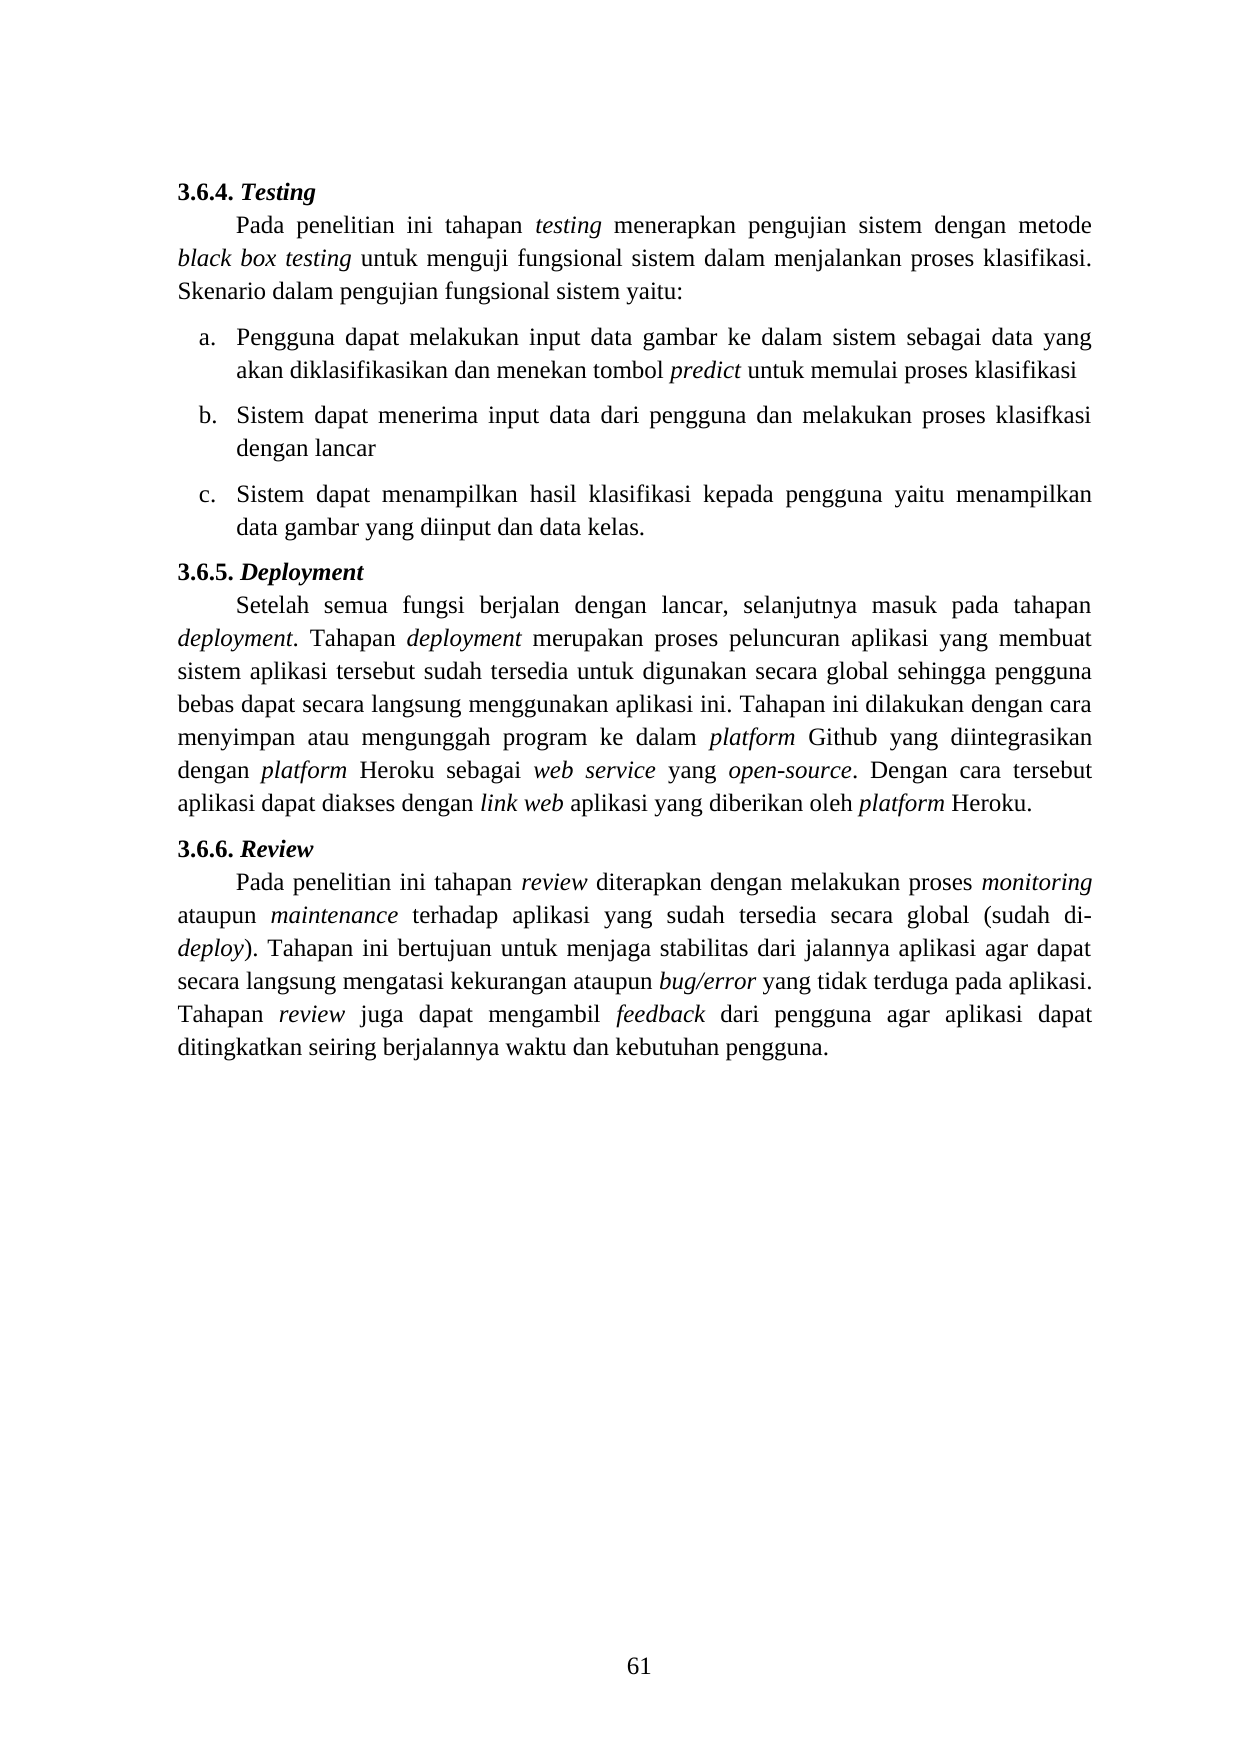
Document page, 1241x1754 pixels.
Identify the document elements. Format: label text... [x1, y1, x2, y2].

text 3.6.6. Review [177, 834, 1092, 863]
text Pada penelitian ini tahapan testing menerapkan pengujian sistem dengan metode black box testing untuk menguji fungsional sistem dalam menjalankan proses klasifikasi. Skenario dalam pengujian fungsional sistem yaitu: [177, 210, 1092, 305]
text Pada penelitian ini tahapan review diterapkan dengan melakukan proses monitoring ataupun maintenance terhadap aplikasi yang sudah tersedia secara global (sudah di-deploy). Tahapan ini bertujuan untuk menjaga stabilitas dari jalannya aplikasi agar dapat secara langsung mengatasi kekurangan ataupun bug/error yang tidak terduga pada aplikasi. Tahapan review juga dapat mengambil feedback dari pengguna agar aplikasi dapat ditingkatkan seiring berjalannya waktu dan kebutuhan pengguna. [177, 867, 1092, 1061]
text 3.6.4. Testing [177, 177, 1092, 206]
list Pengguna dapat melakukan input data gambar ke dalam sistem sebagai data yang akan diklasifikasikan dan menekan tombol predict untuk memulai proses klasifikasi [199, 322, 1092, 383]
text 3.6.5. Deployment [177, 557, 1092, 586]
list Sistem dapat menampilkan hasil klasifikasi kepada pengguna yaitu menampilkan data gambar yang diinput dan data kelas. [199, 479, 1092, 541]
list Sistem dapat menerima input data dari pengguna dan melakukan proses klasifkasi dengan lancar [199, 400, 1092, 462]
text Setelah semua fungsi berjalan dengan lancar, selanjutnya masuk pada tahapan deployment. Tahapan deployment merupakan proses peluncuran aplikasi yang membuat sistem aplikasi tersebut sudah tersedia untuk digunakan secara global sehingga pengguna bebas dapat secara langsung menggunakan aplikasi ini. Tahapan ini dilakukan dengan cara menyimpan atau mengunggah program ke dalam platform Github yang diintegrasikan dengan platform Heroku sebagai web service yang open-source. Dengan cara tersebut aplikasi dapat diakses dengan link web aplikasi yang diberikan oleh platform Heroku. [177, 590, 1092, 817]
